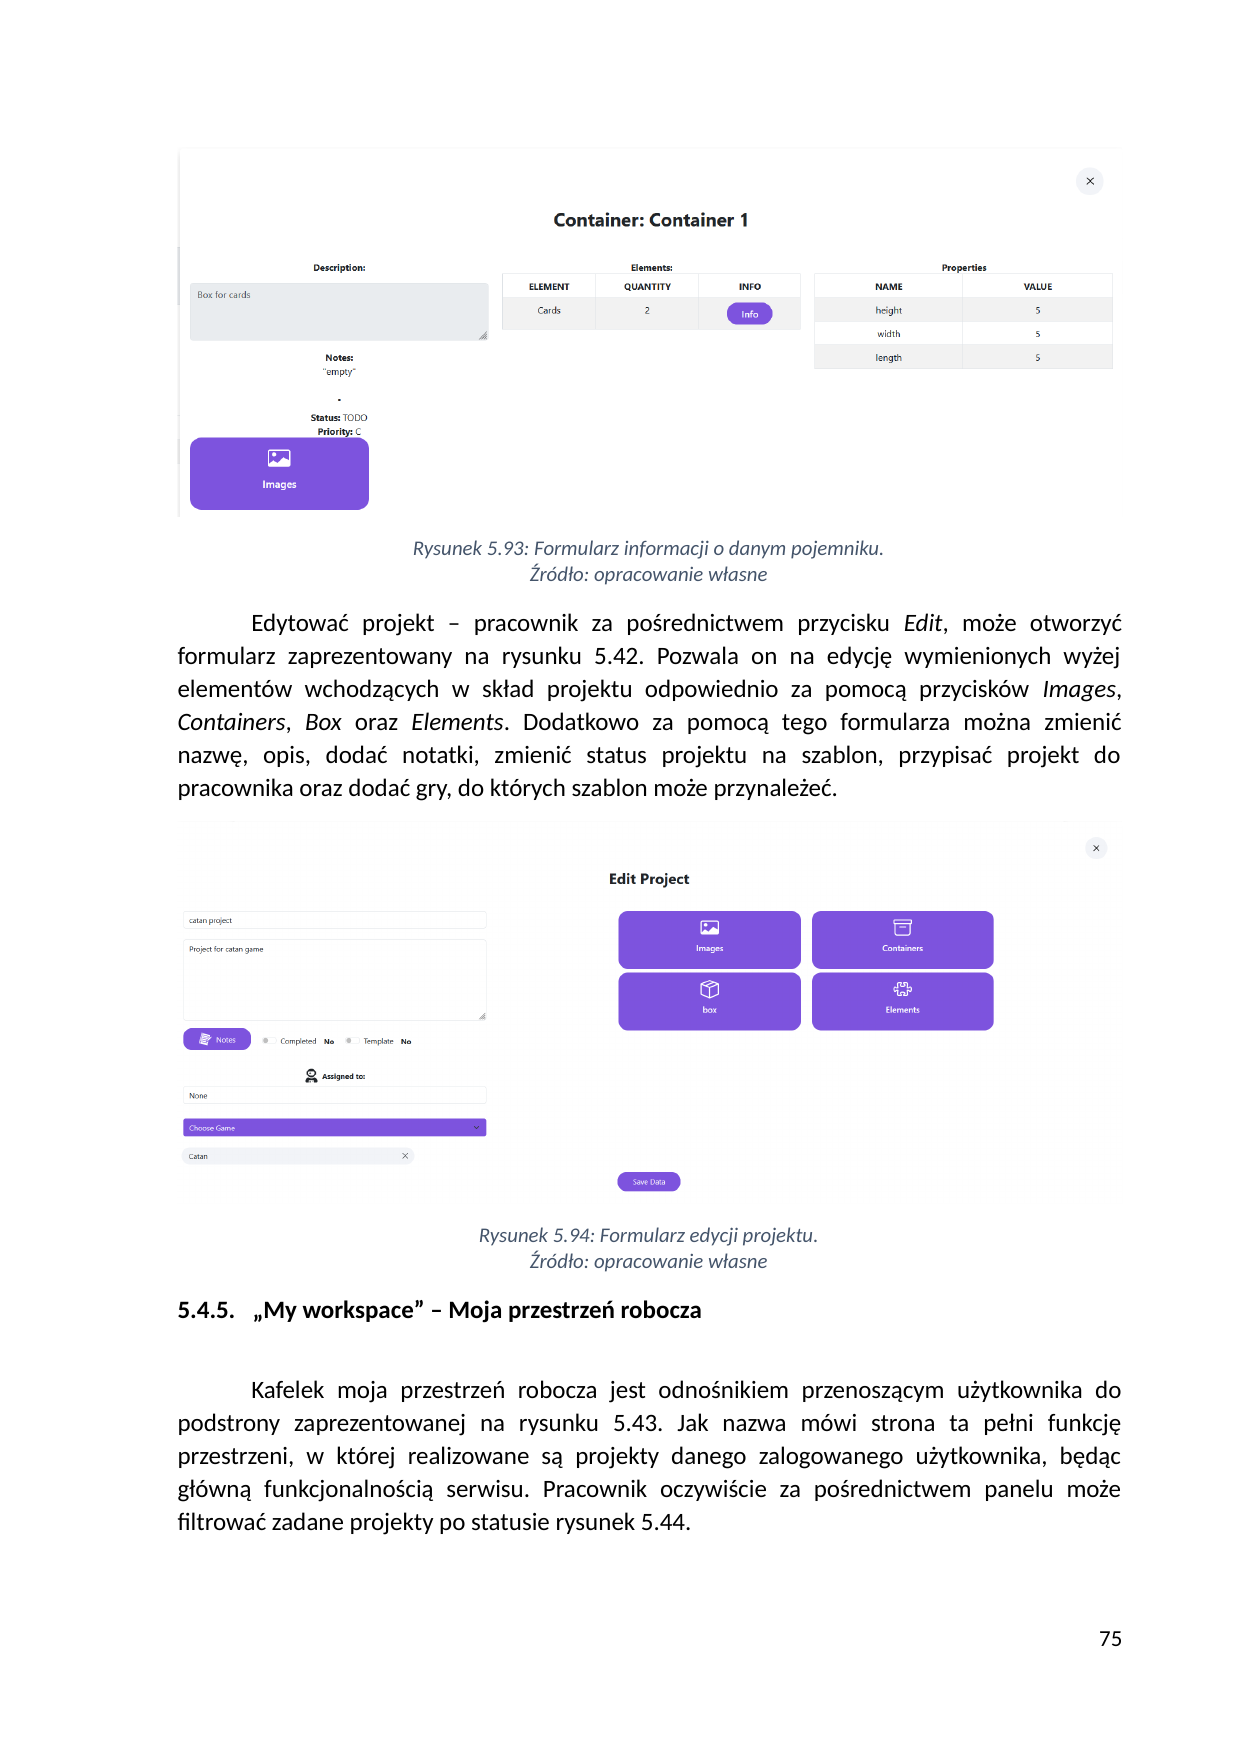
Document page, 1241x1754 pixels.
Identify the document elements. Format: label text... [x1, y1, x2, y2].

subtitle „My workspace” – Moja przestrzeń robocza [177, 1294, 1122, 1325]
text Kafelek moja przestrzeń robocza jest odnośnikiem przenoszącym użytkownika do podstrony zaprezentowanej na rysunku 5.43. Jak nazwa mówi strona ta pełni funkcję przestrzeni, w której realizowane są projekty danego zalogowanego użytkownika, będąc główną funkcjonalnością serwisu. Pracownik oczywiście za pośrednictwem panelu może filtrować zadane projekty po statusie rysunek 5.44. [177, 1374, 1122, 1536]
picture [177, 147, 1123, 517]
text Źródło: opracowanie własne [177, 561, 1122, 586]
text Edytować projekt – pracownik za pośrednictwem przycisku Edit, może otworzyć formularz zaprezentowany na rysunku 5.42. Pozwala on na edycję wymienionych wyżej elementów wchodzących w skład projektu odpowiednio za pomocą przycisków Images, Containers, Box oraz Elements. Dodatkowo za pomocą tego formularza można zmienić nazwę, opis, dodać notatki, zmienić status projektu na szablon, przypisać projekt do pracownika oraz dodać gry, do których szablon może przynależeć. [177, 607, 1122, 802]
text Źródło: opracowanie własne [177, 1248, 1122, 1273]
picture [177, 821, 1123, 1204]
